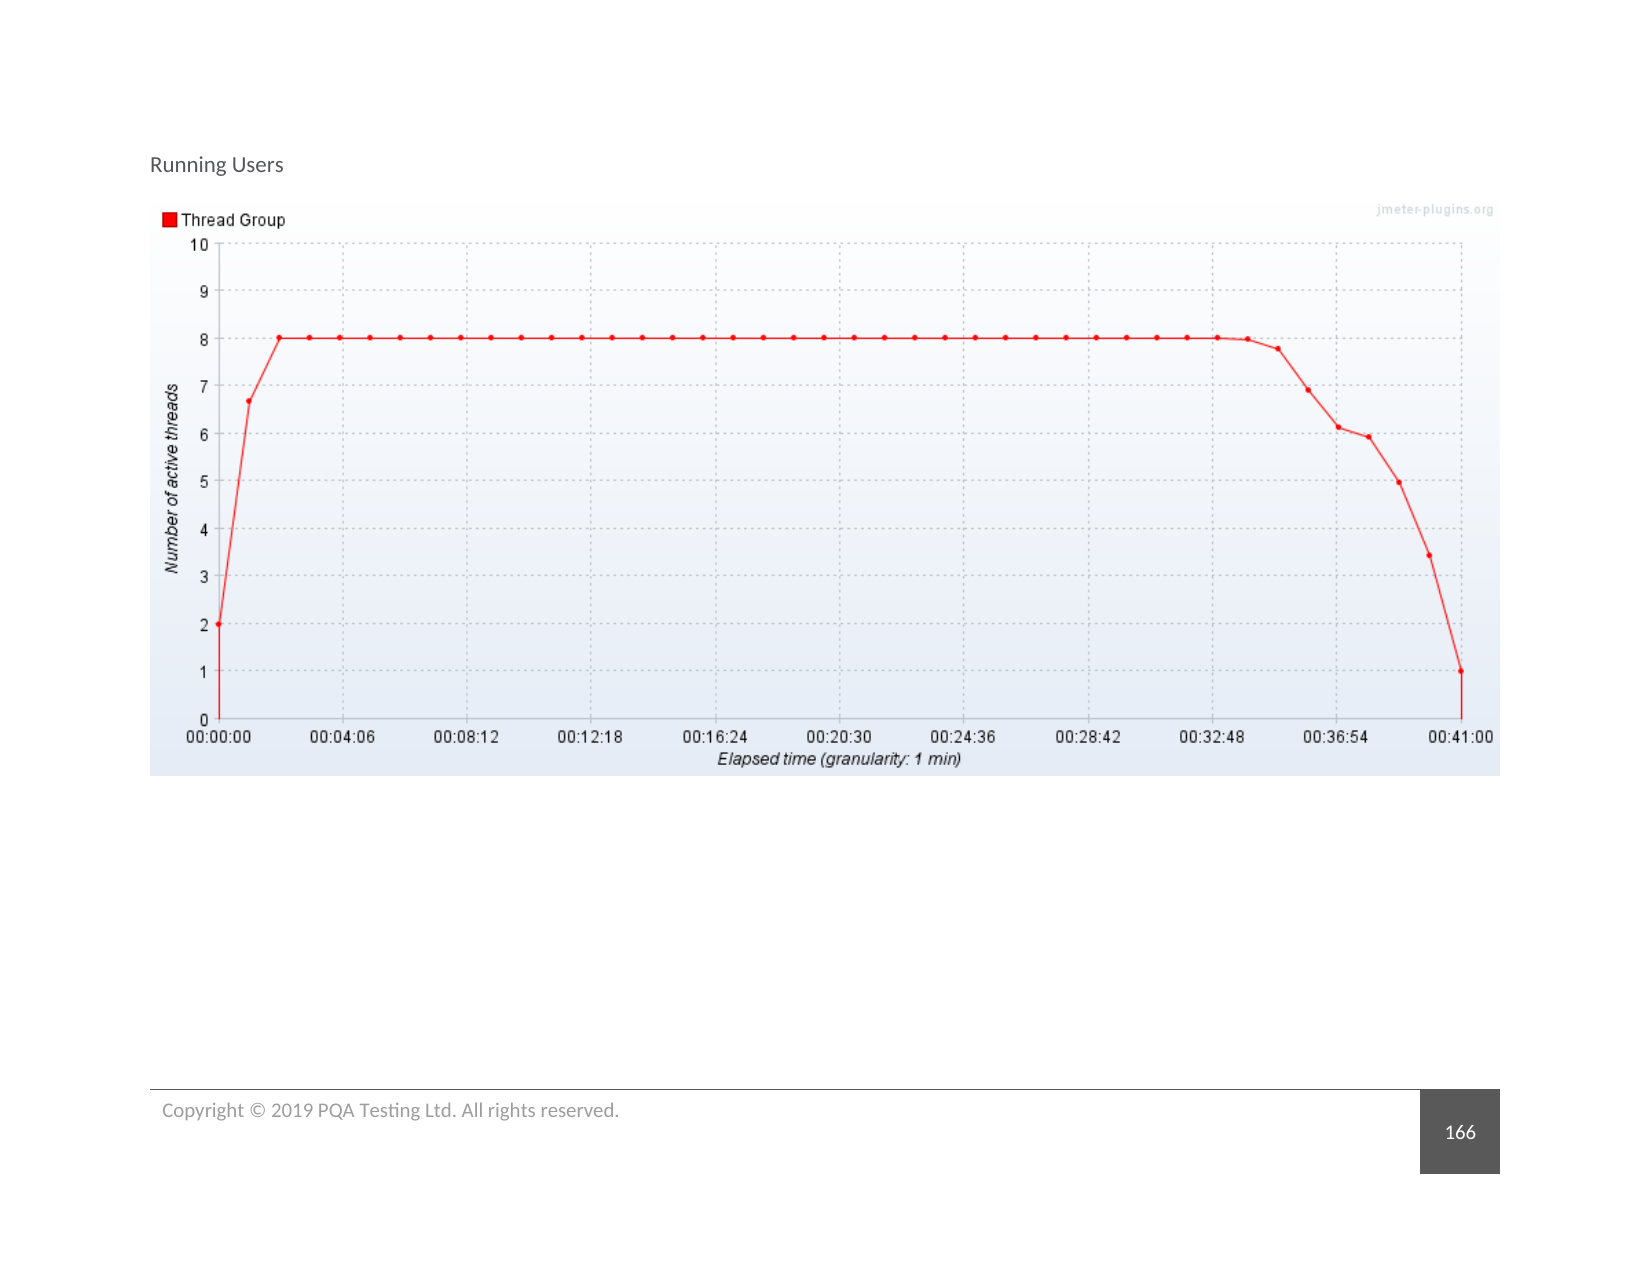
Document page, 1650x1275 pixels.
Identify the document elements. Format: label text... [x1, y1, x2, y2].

picture [150, 200, 1500, 776]
text Running Users [150, 150, 1500, 178]
